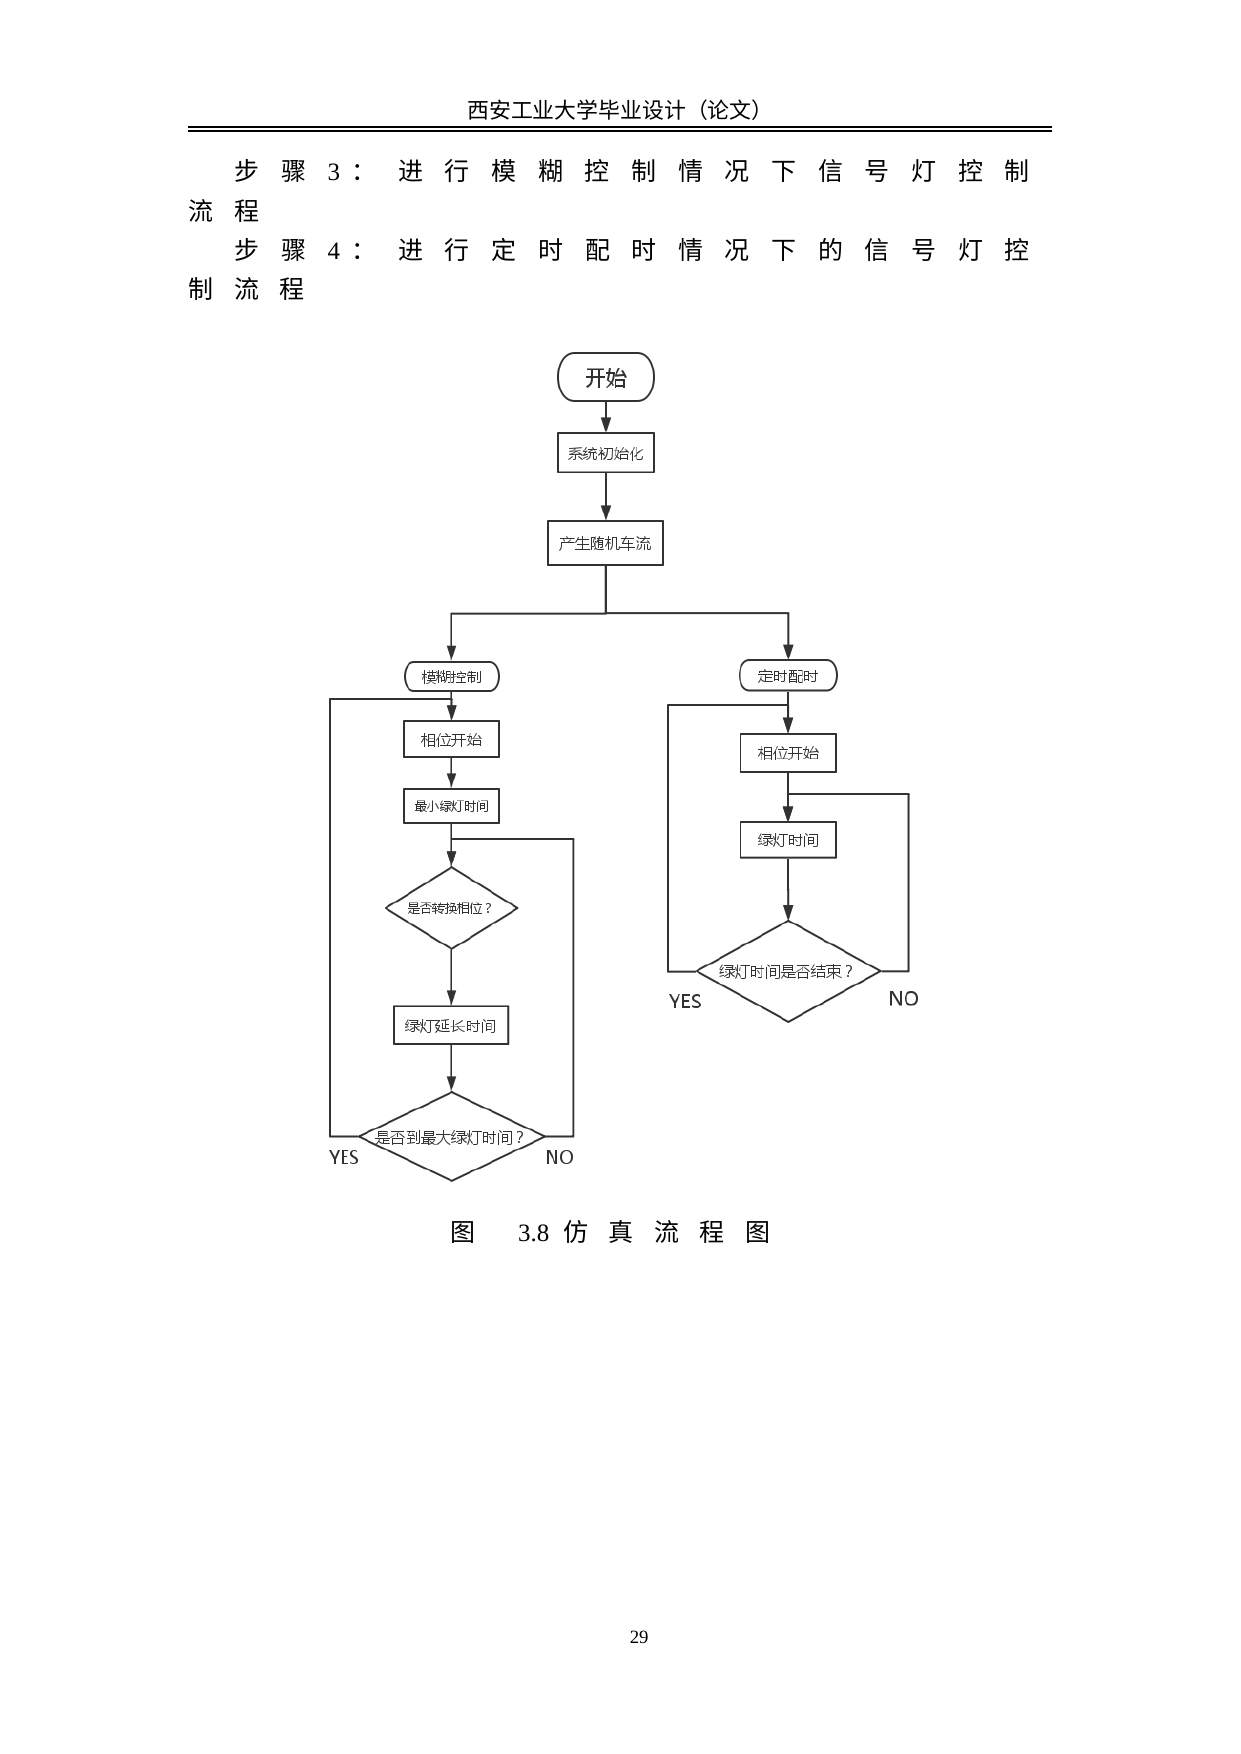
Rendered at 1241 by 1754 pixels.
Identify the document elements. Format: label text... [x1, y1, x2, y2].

picture [222, 307, 1010, 1211]
text 步骤3：进行模糊控制情况下信号灯控制流程 [189, 150, 1052, 229]
text 步骤4：进行定时配时情况下的信号灯控制流程 [189, 229, 1052, 307]
text 图 3.8 仿真流程图 [189, 1211, 1052, 1250]
